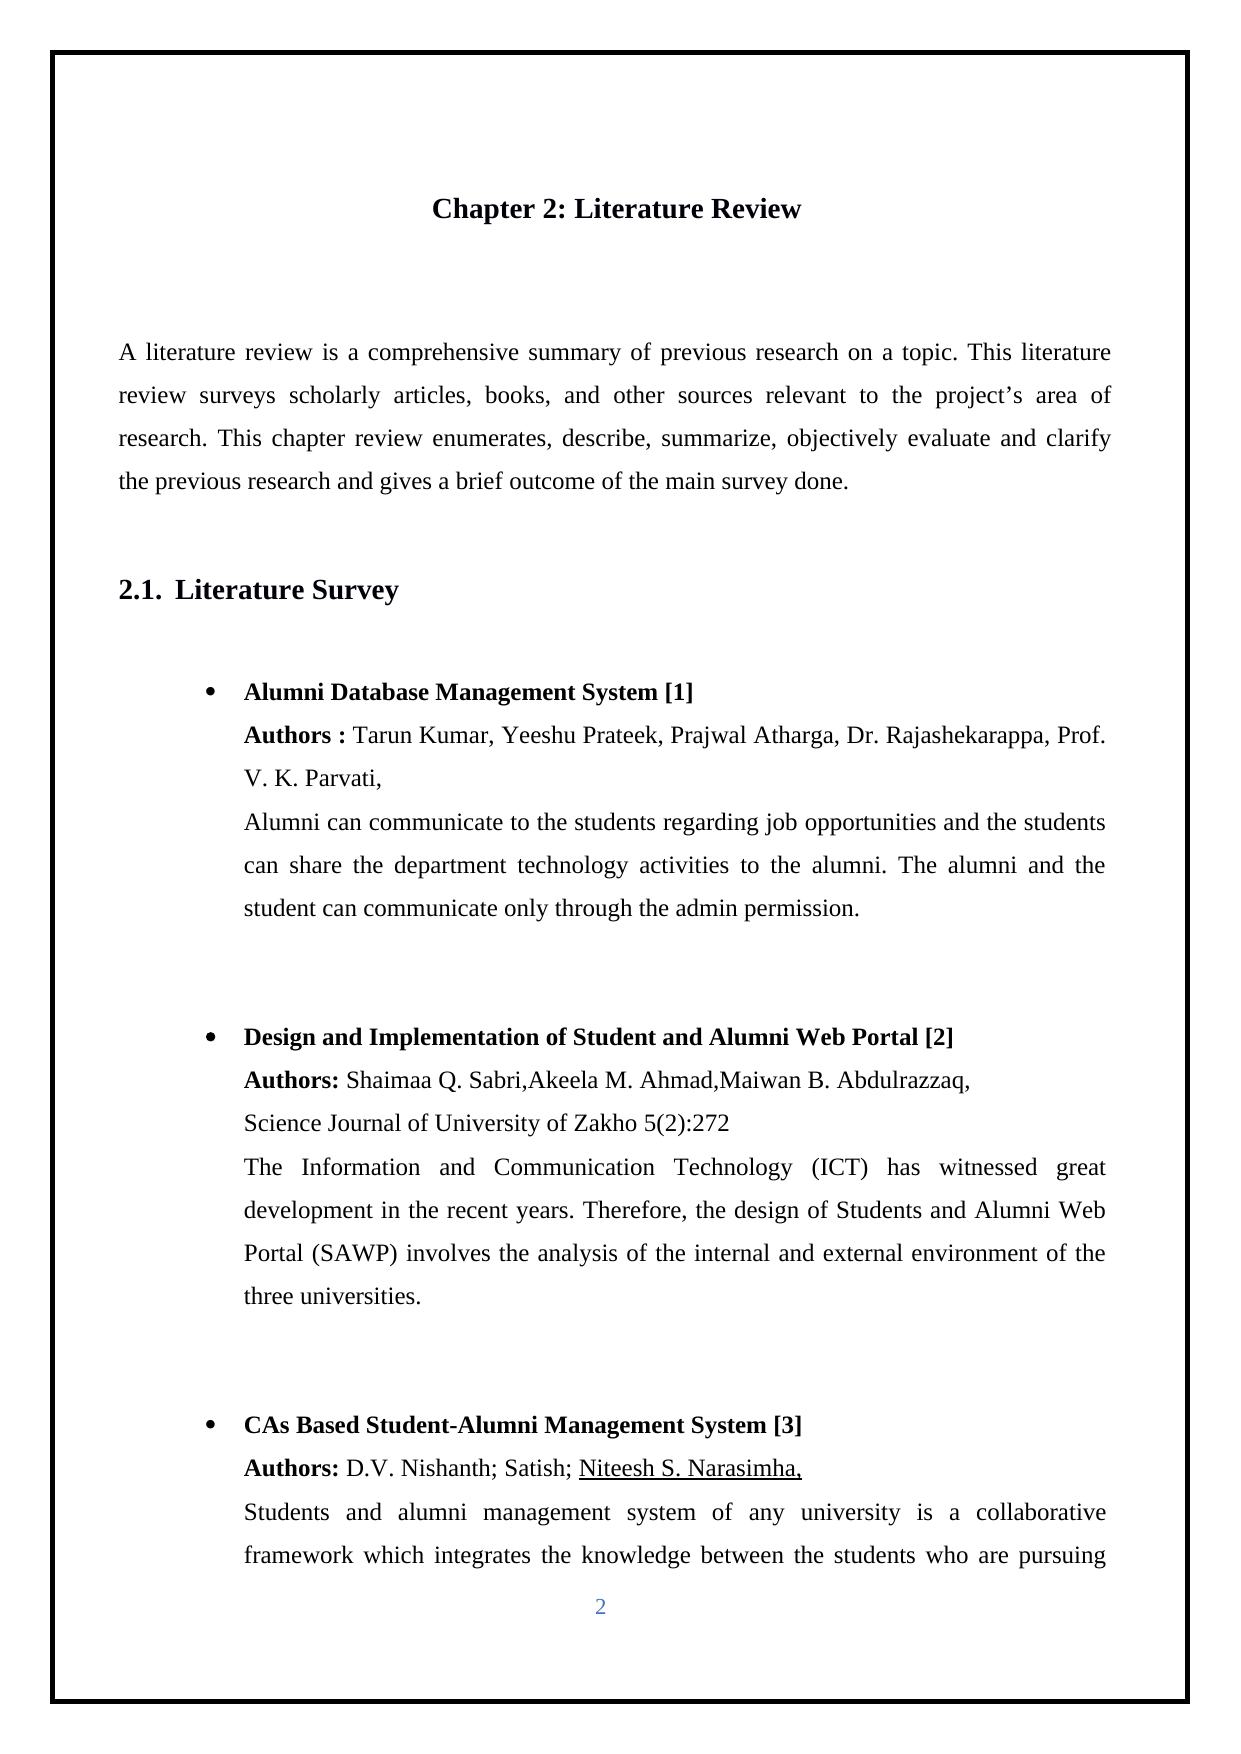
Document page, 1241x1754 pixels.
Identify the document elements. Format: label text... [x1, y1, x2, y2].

list Authors: Shaimaa Q. Sabri,Akeela M. Ahmad,Maiwan B. Abdulrazzaq, [244, 1065, 1107, 1094]
list Authors: D.V. Nishanth; Satish; Niteesh S. Narasimha, [244, 1453, 1107, 1482]
text A literature review is a comprehensive summary of previous research on a topic. This literature review surveys scholarly articles, books, and other sources relevant to the project’s area of research. This chapter review enumerates, describe, summarize, objectively evaluate and clarify the previous research and gives a brief outcome of the main survey done. [118, 337, 1112, 495]
list CAs Based Student-Alumni Management System [3] [206, 1410, 1107, 1439]
subtitle Literature Survey [118, 572, 1107, 605]
list The Information and Communication Technology (ICT) has witnessed great development in the recent years. Therefore, the design of Students and Alumni Web Portal (SAWP) involves the analysis of the internal and external environment of the three universities. [244, 1152, 1107, 1310]
list Alumni can communicate to the students regarding job opportunities and the students can share the department technology activities to the alumni. The alumni and the student can communicate only through the admin permission. [244, 807, 1107, 922]
list Alumni Database Management System [1] [206, 677, 1107, 706]
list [244, 1497, 1107, 1568]
list Science Journal of University of Zakho 5(2):272 [244, 1108, 1107, 1137]
subtitle Chapter 2: Literature Review [167, 192, 992, 225]
list Authors : Tarun Kumar, Yeeshu Prateek, Prajwal Atharga, Dr. Rajashekarappa, Prof. V. K. Parvati, [244, 720, 1107, 792]
list Design and Implementation of Student and Alumni Web Portal [2] [206, 1022, 1107, 1051]
